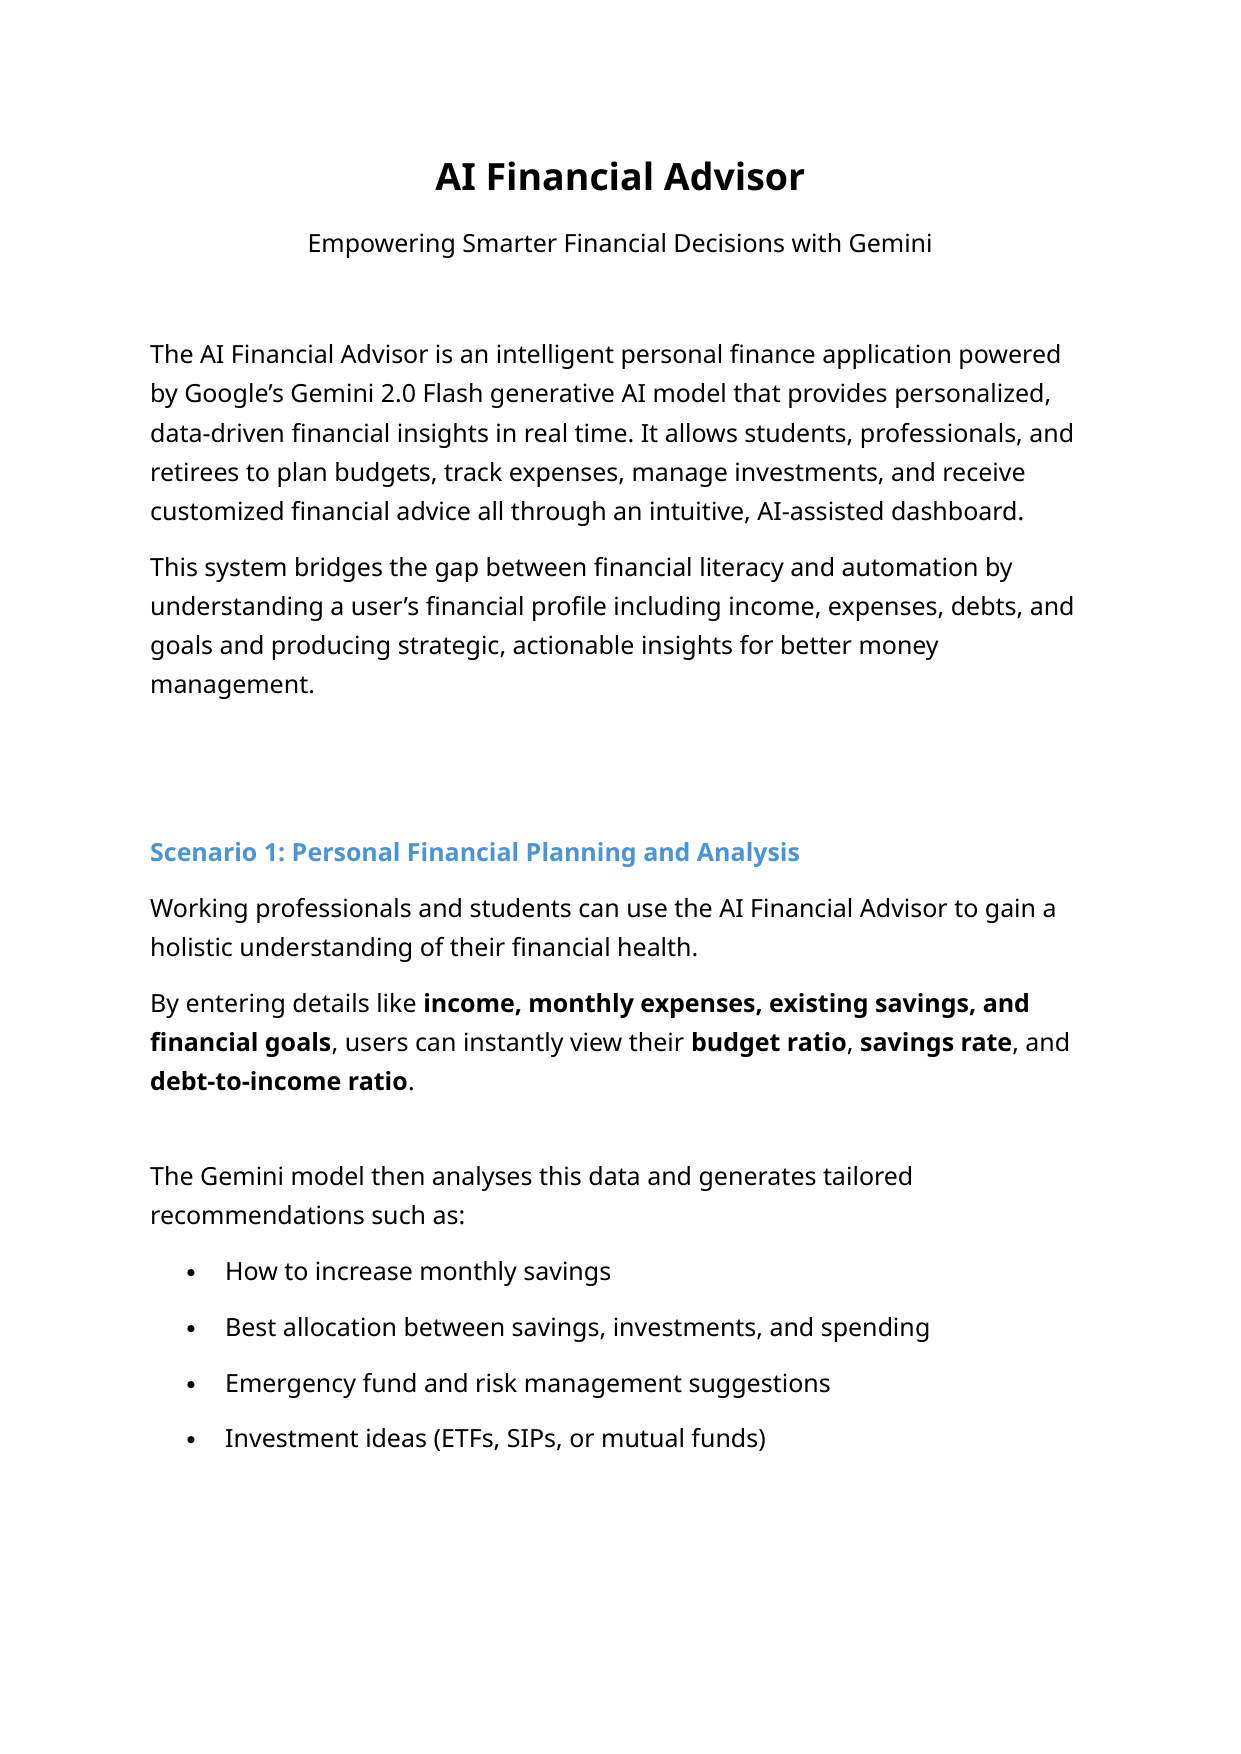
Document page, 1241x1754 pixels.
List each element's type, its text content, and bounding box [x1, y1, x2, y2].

list Best allocation between savings, investments, and spending [187, 1309, 1090, 1343]
text Scenario 1: Personal Financial Planning and Analysis [150, 834, 1090, 868]
text This system bridges the gap between financial literacy and automation by understanding a user’s financial profile including income, expenses, debts, and goals and producing strategic, actionable insights for better money management. [150, 549, 1090, 701]
text Working professionals and students can use the AI Financial Advisor to gain a holistic understanding of their financial health. [150, 890, 1090, 963]
list How to increase monthly savings [187, 1254, 1090, 1288]
text The AI Financial Advisor is an intelligent personal finance application powered by Google’s Gemini 2.0 Flash generative AI model that provides personalized, data-driven financial insights in real time. It allows students, professionals, and retirees to plan budgets, track expenses, manage investments, and receive customized financial advice all through an intuitive, AI-assisted dashboard. [150, 337, 1090, 528]
list Investment ideas (ETFs, SIPs, or mutual funds) [187, 1421, 1090, 1455]
list Emergency fund and risk management suggestions [187, 1365, 1090, 1399]
text By entering details like income, monthly expenses, existing savings, and financial goals, users can instantly view their budget ratio, savings rate, and debt-to-income ratio. [150, 985, 1090, 1098]
text Empowering Smarter Financial Decisions with Gemini [150, 225, 1090, 259]
text The Gemini model then analyses this data and generates tailored recommendations such as: [150, 1119, 1090, 1232]
text AI Financial Advisor [150, 150, 1090, 201]
